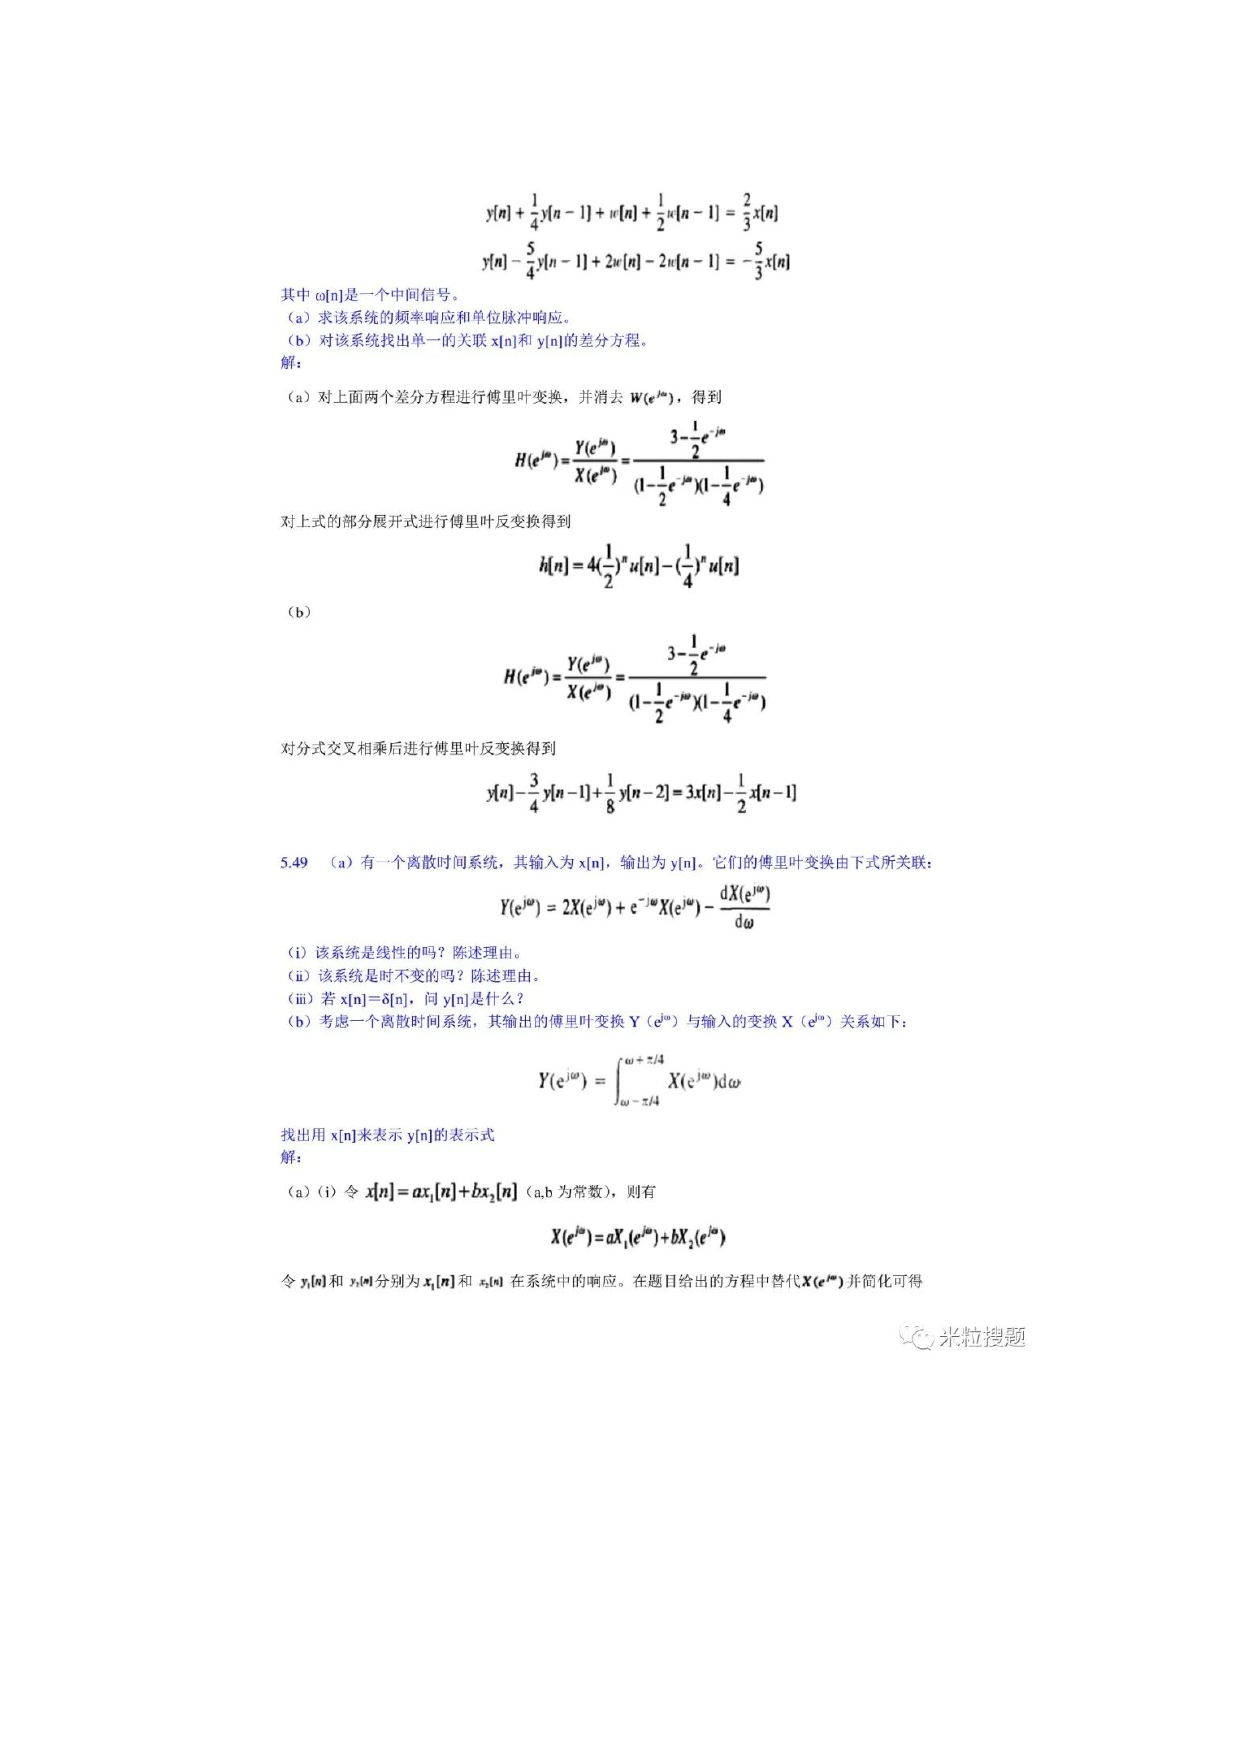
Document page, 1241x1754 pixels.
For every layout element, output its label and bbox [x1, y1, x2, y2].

picture [187, 152, 1053, 1375]
